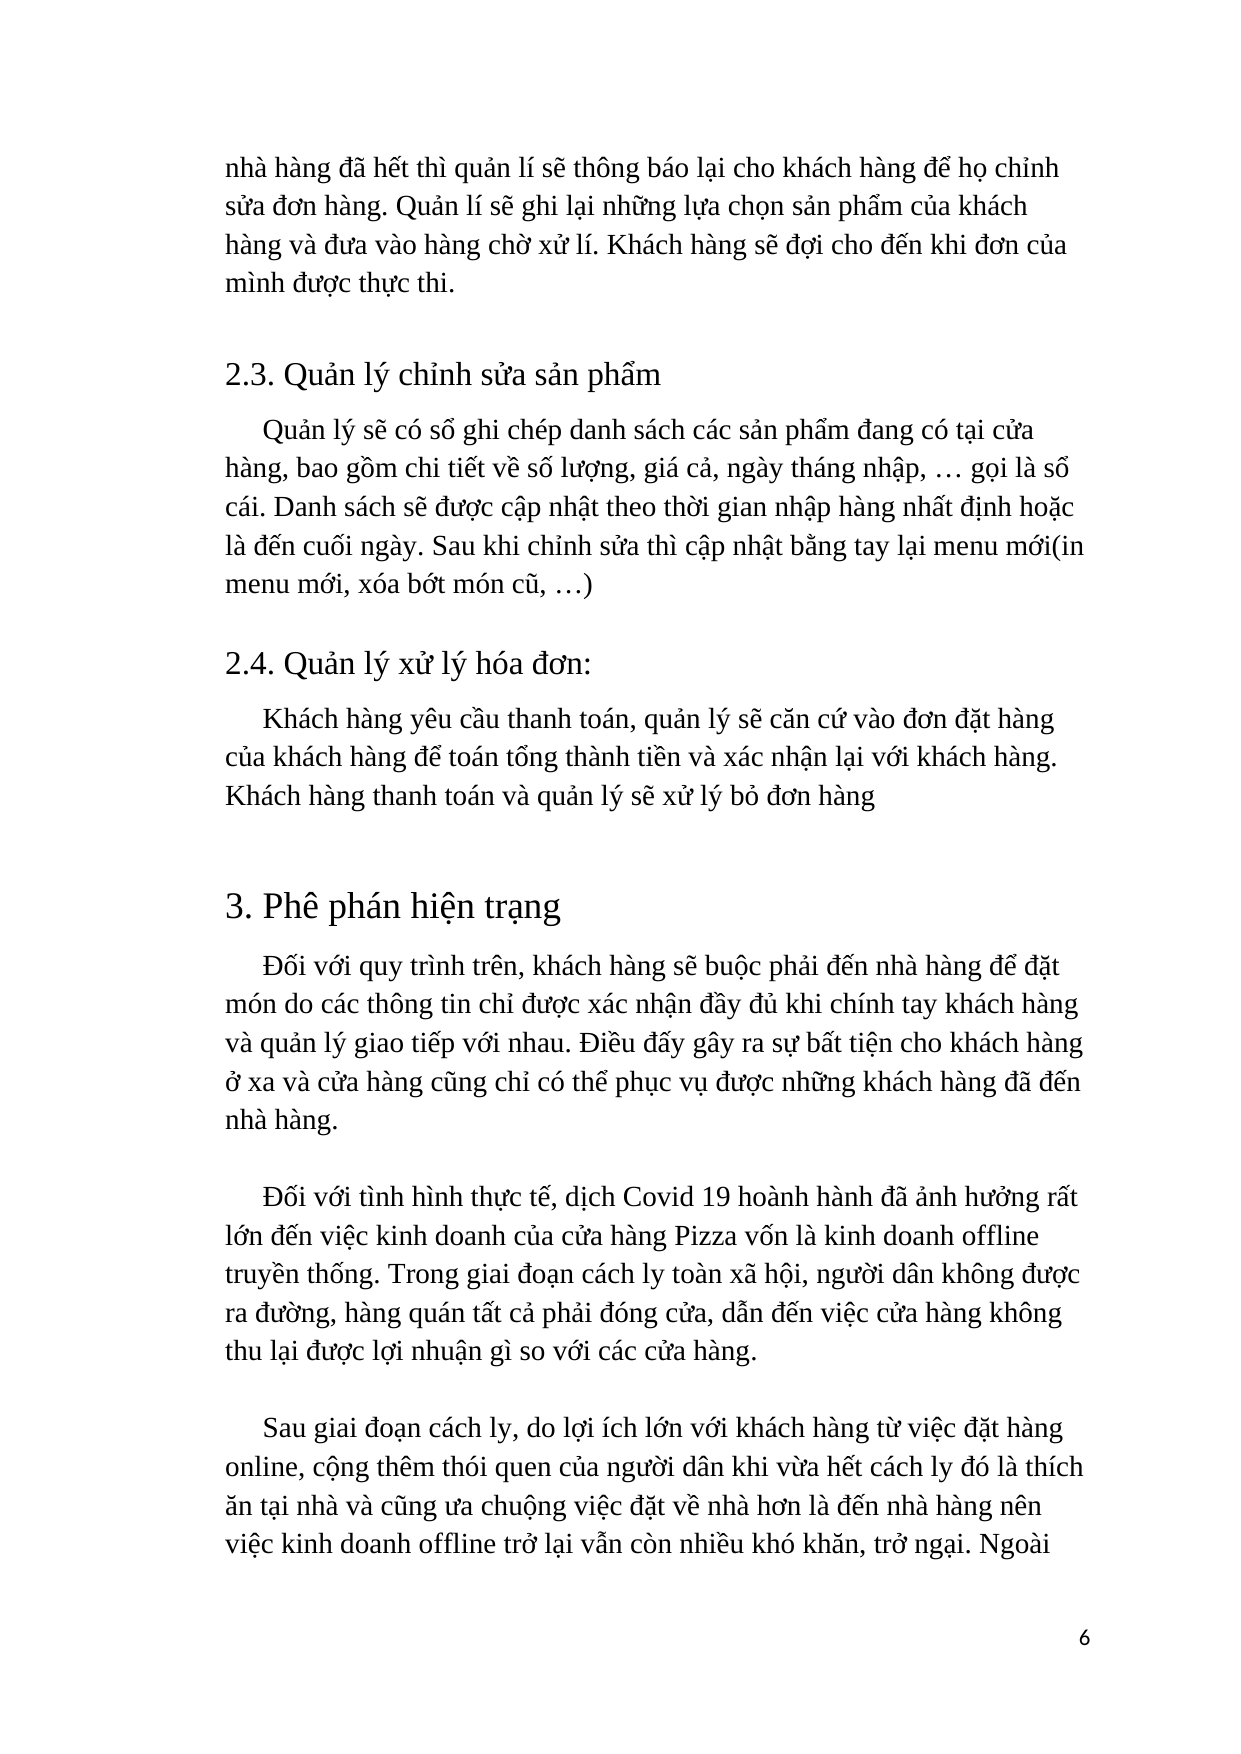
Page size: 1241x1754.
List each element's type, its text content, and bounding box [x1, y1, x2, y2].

text 3. Phê phán hiện trạng [225, 883, 1090, 927]
text Khách hàng yêu cầu thanh toán, quản lý sẽ căn cứ vào đơn đặt hàng của khách hàng để toán tổng thành tiền và xác nhận lại với khách hàng. Khách hàng thanh toán và quản lý sẽ xử lý bỏ đơn hàng [225, 701, 1090, 811]
text Đối với tình hình thực tế, dịch Covid 19 hoành hành đã ảnh hưởng rất lớn đến việc kinh doanh của cửa hàng Pizza vốn là kinh doanh offline truyền thống. Trong giai đoạn cách ly toàn xã hội, người dân không được ra đường, hàng quán tất cả phải đóng cửa, dẫn đến việc cửa hàng không thu lại được lợi nhuận gì so với các cửa hàng. [225, 1179, 1090, 1367]
text Đối với quy trình trên, khách hàng sẽ buộc phải đến nhà hàng để đặt món do các thông tin chỉ được xác nhận đầy đủ khi chính tay khách hàng và quản lý giao tiếp với nhau. Điều đấy gây ra sự bất tiện cho khách hàng ở xa và cửa hàng cũng chỉ có thể phục vụ được những khách hàng đã đến nhà hàng. [225, 948, 1090, 1136]
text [225, 1411, 1090, 1560]
text 2.4. Quản lý xử lý hóa đơn: [225, 643, 1090, 682]
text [225, 150, 1090, 299]
text 2.3. Quản lý chỉnh sửa sản phẩm [225, 354, 1090, 393]
text Quản lý sẽ có sổ ghi chép danh sách các sản phẩm đang có tại cửa hàng, bao gồm chi tiết về số lượng, giá cả, ngày tháng nhập, … gọi là sổ cái. Danh sách sẽ được cập nhật theo thời gian nhập hàng nhất định hoặc là đến cuối ngày. Sau khi chỉnh sửa thì cập nhật bằng tay lại menu mới(in menu mới, xóa bớt món cũ, …) [225, 412, 1090, 600]
